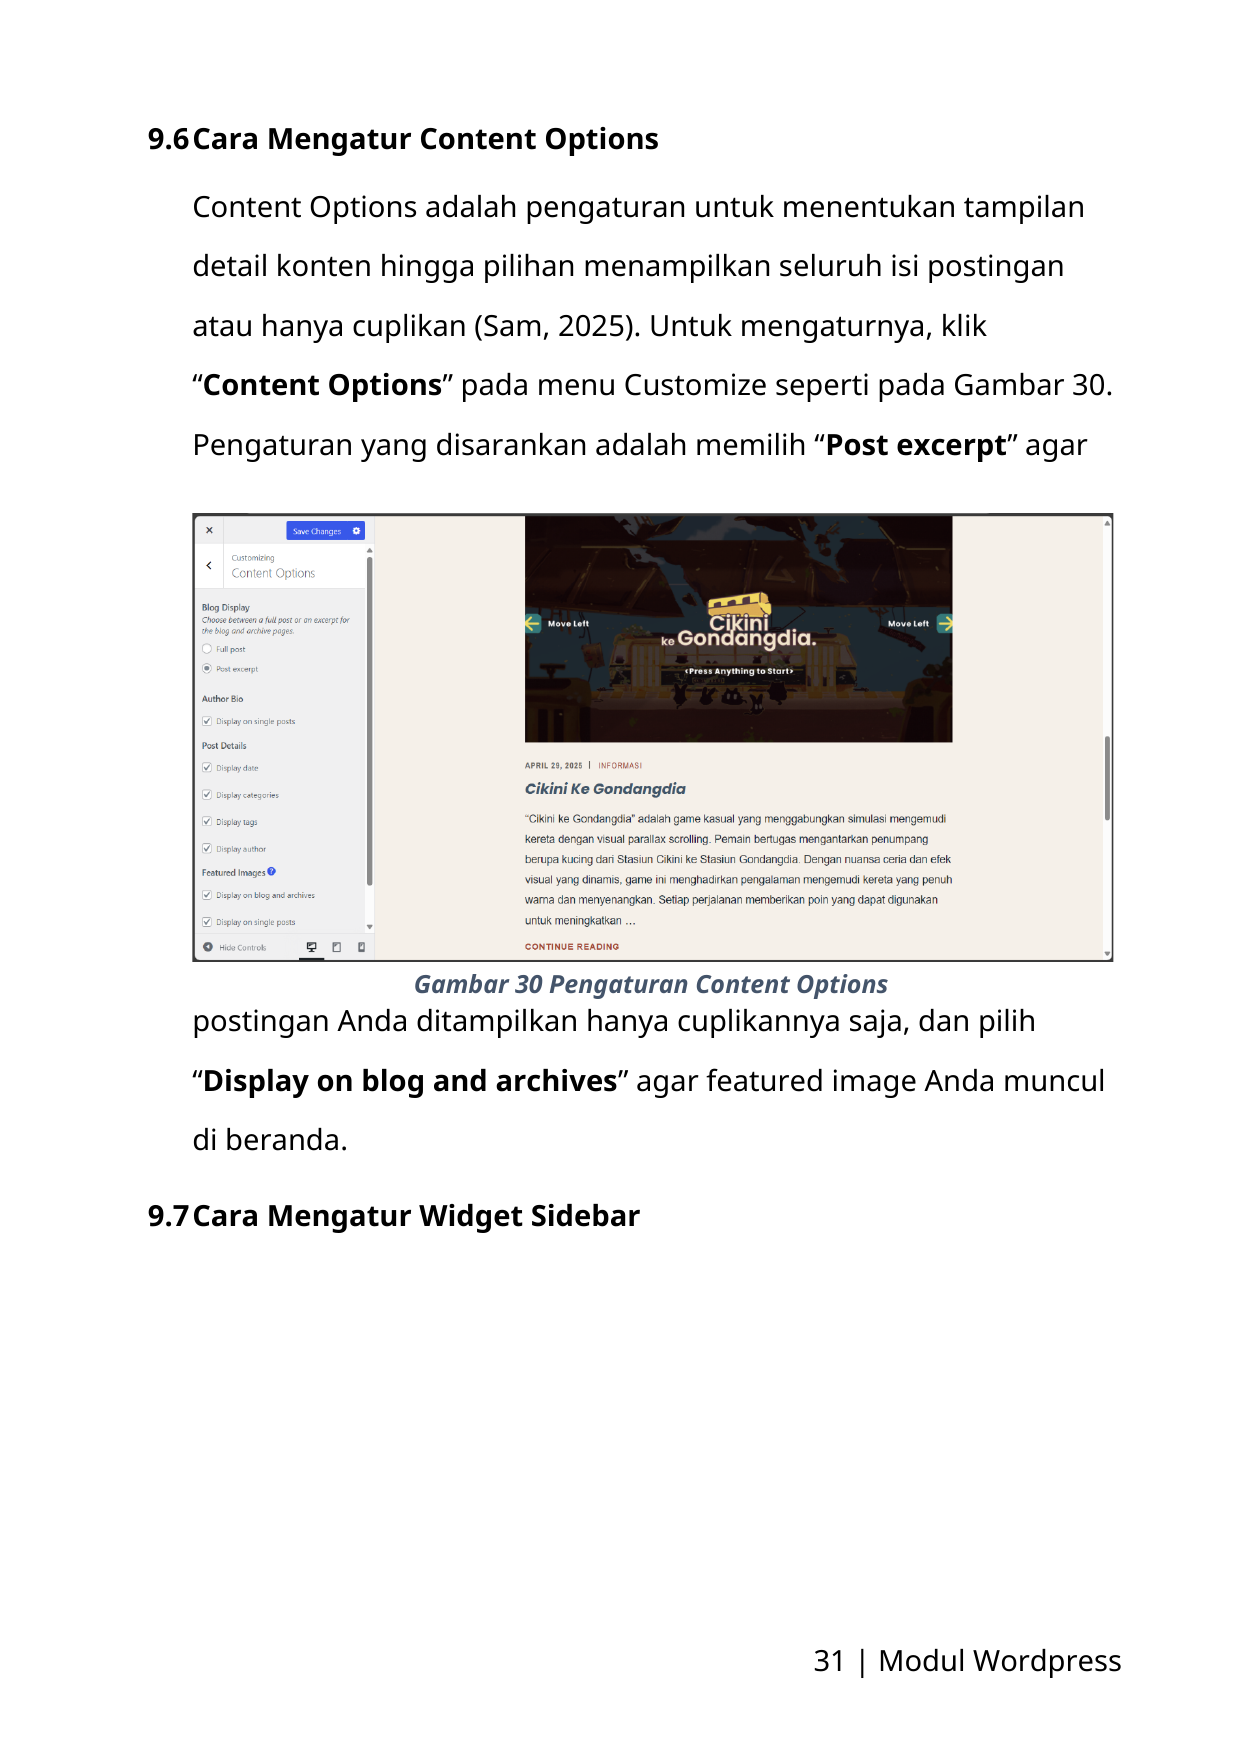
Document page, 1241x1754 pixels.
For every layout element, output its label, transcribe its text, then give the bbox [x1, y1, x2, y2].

subtitle Cara Mengatur Content Options [148, 118, 1122, 158]
subtitle Cara Mengatur Widget Sidebar [148, 1196, 1122, 1235]
picture [192, 513, 1114, 962]
